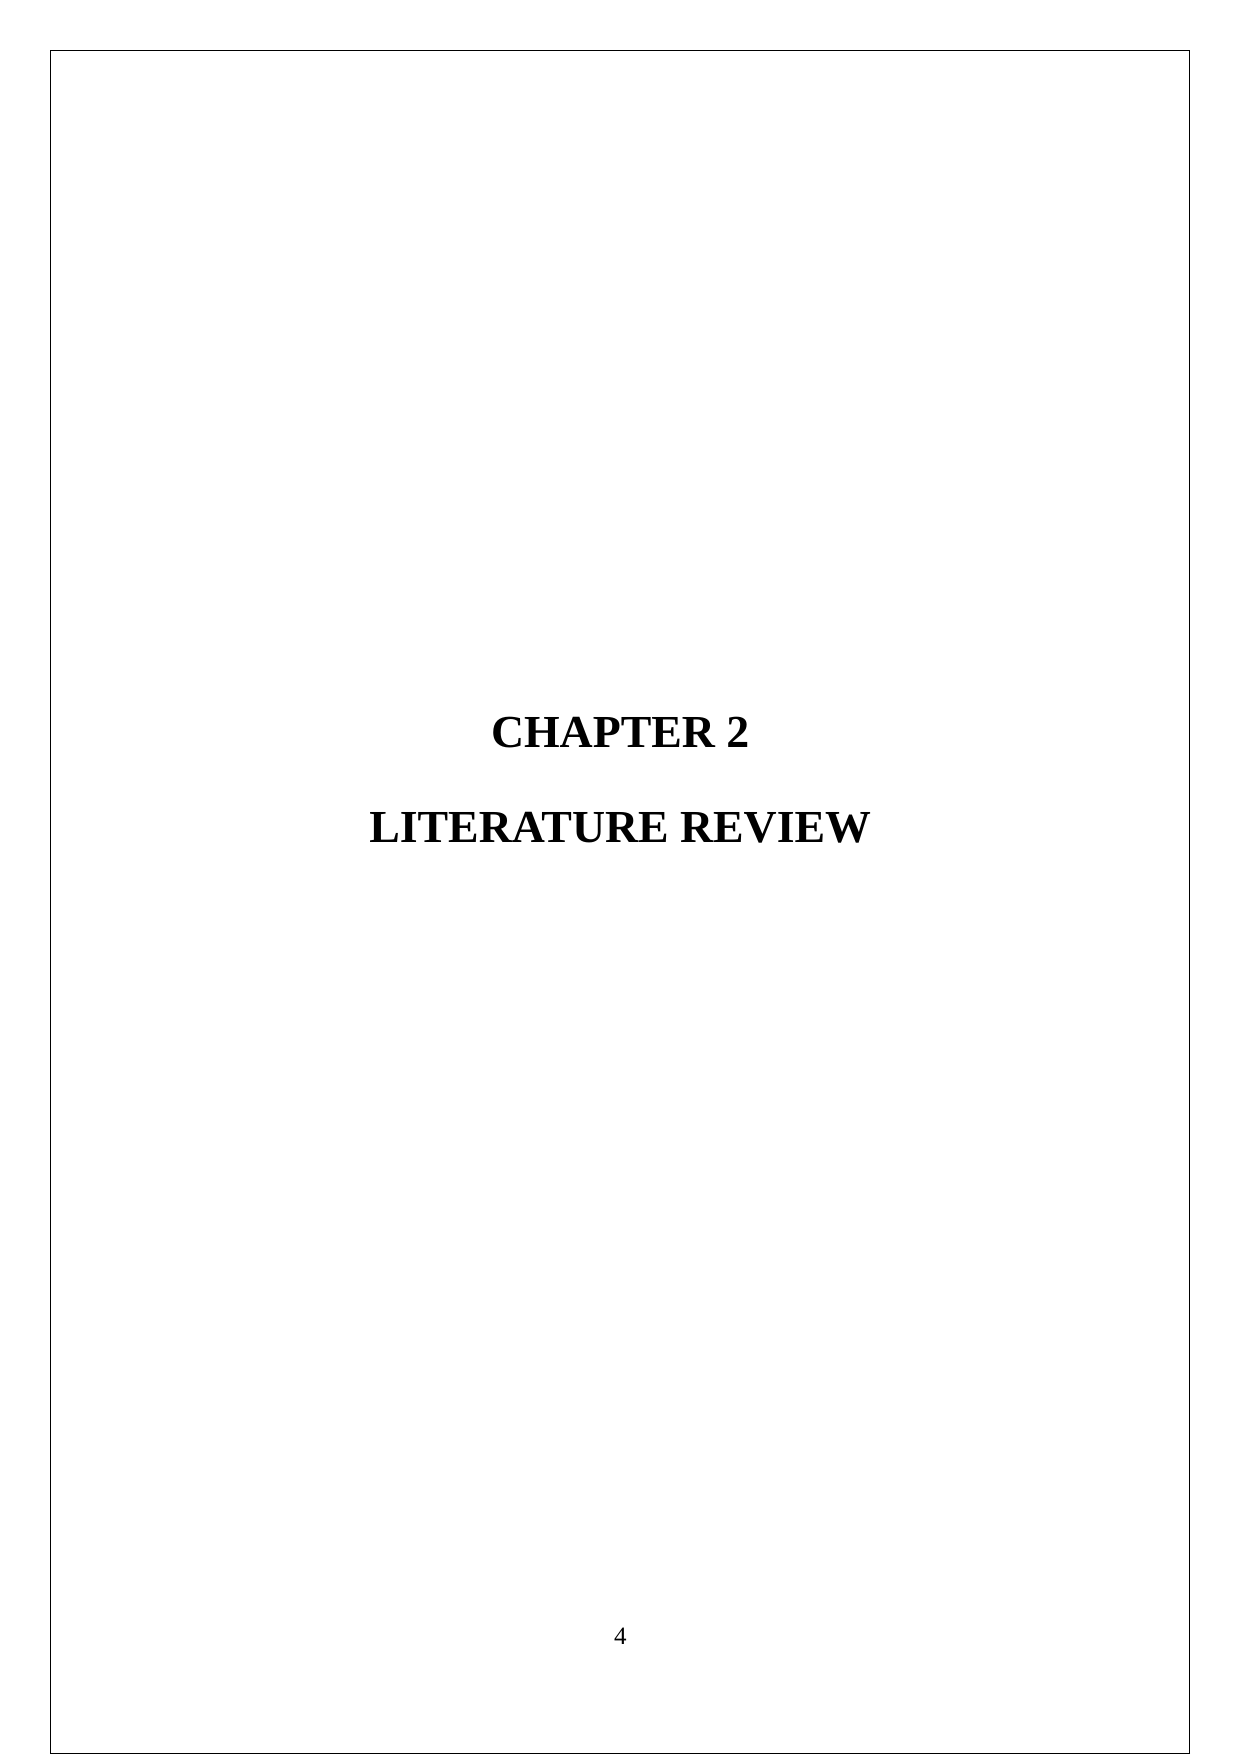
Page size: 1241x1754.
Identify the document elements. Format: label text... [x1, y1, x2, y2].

text LITERATURE REVIEW [75, 800, 1165, 853]
text 4 [75, 1621, 1165, 1649]
text CHAPTER 2 [75, 704, 1165, 757]
